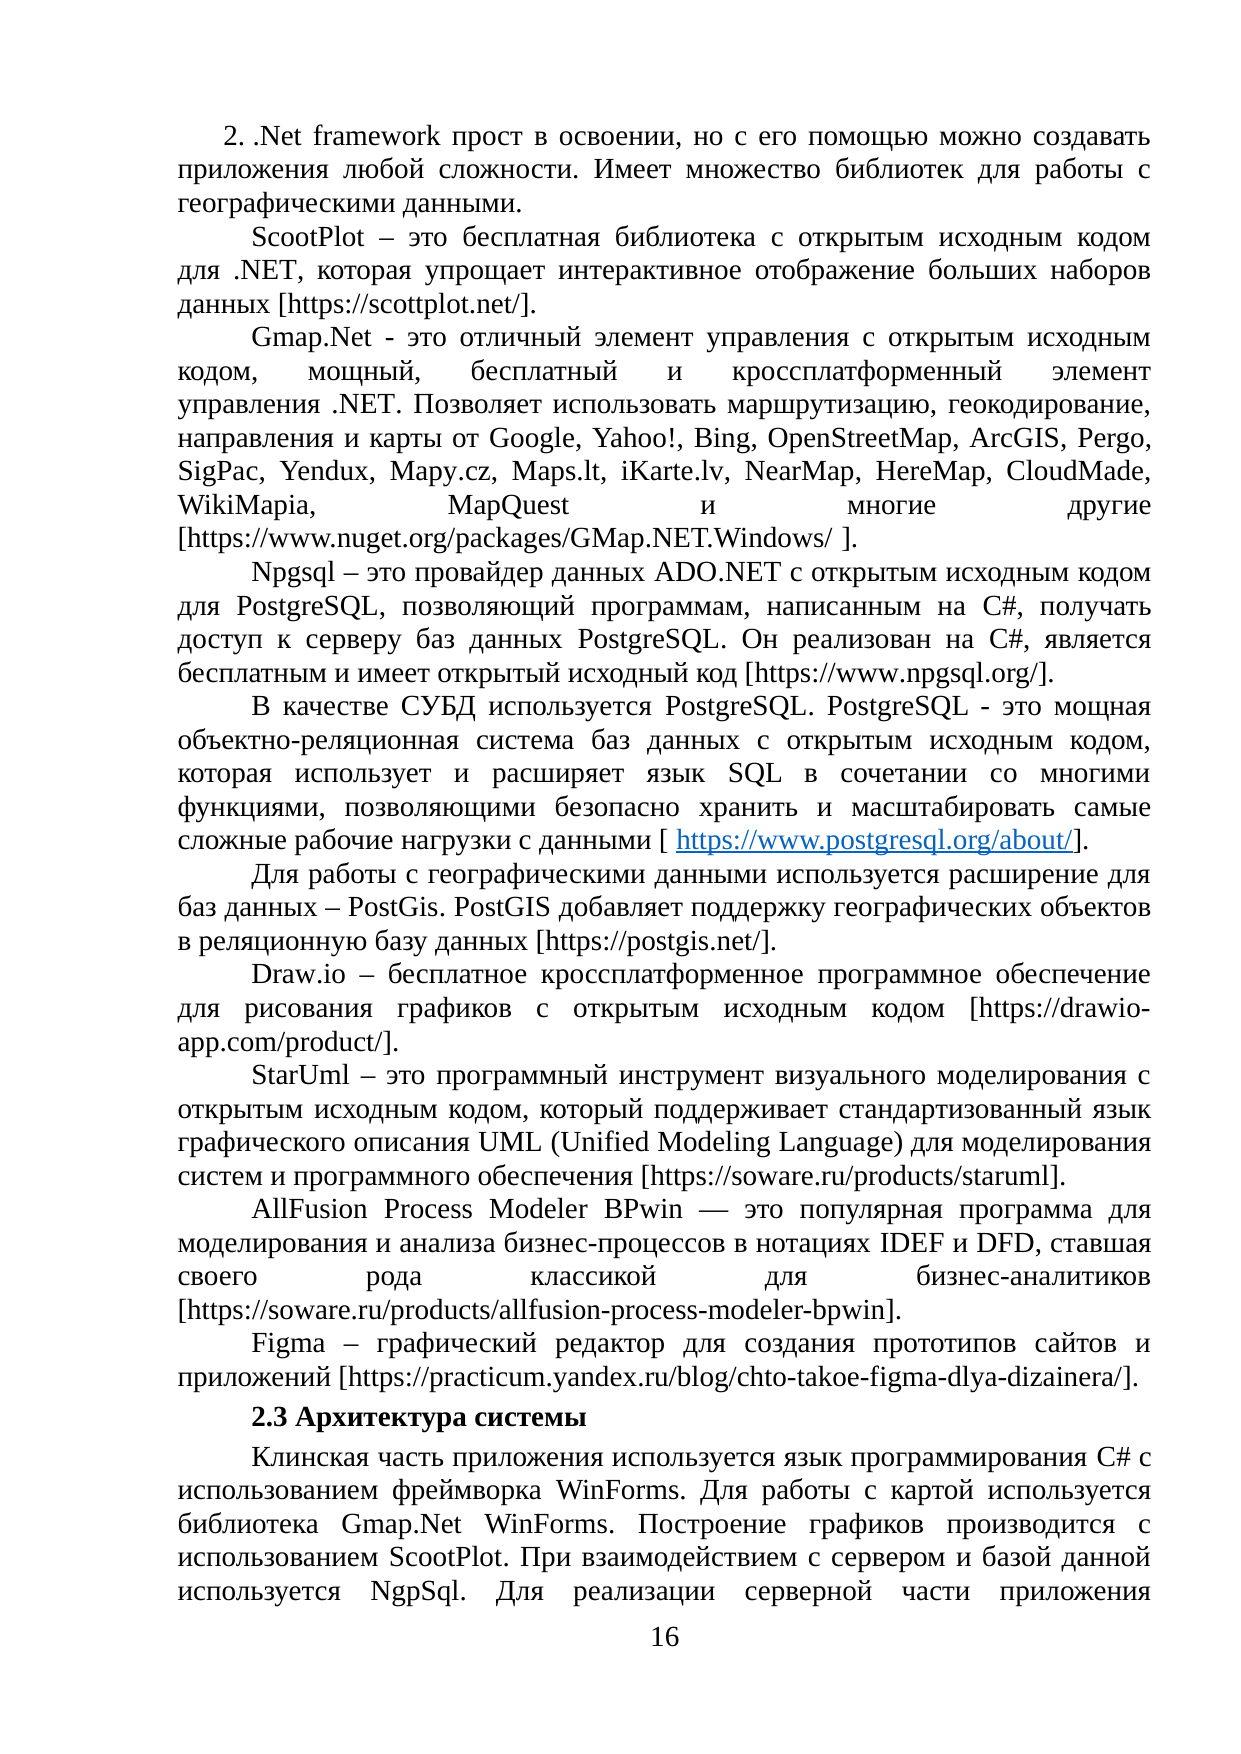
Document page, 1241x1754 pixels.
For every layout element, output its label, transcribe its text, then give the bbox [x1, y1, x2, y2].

text В качестве СУБД используется PostgreSQL. PostgreSQL - это мощная объектно-реляционная система баз данных с открытым исходным кодом, которая использует и расширяет язык SQL в сочетании со многими функциями, позволяющими безопасно хранить и масштабировать самые сложные рабочие нагрузки с данными [ https://www.postgresql.org/about/]. [177, 688, 1152, 856]
text Для работы с географическими данными используется расширение для баз данных – PostGis. PostGIS добавляет поддержку географических объектов в реляционную базу данных [https://postgis.net/]. [177, 856, 1152, 957]
text AllFusion Process Modeler BPwin — это популярная программа для моделирования и анализа бизнес-процессов в нотациях IDEF и DFD, ставшая своего рода классикой для бизнес-аналитиков [https://soware.ru/products/allfusion-process-modeler-bpwin]. [177, 1191, 1152, 1326]
text ScootPlot – это бесплатная библиотека с открытым исходным кодом для .NET, которая упрощает интерактивное отображение больших наборов данных [https://scottplot.net/]. [177, 219, 1152, 319]
text Draw.io – бесплатное кроссплатформенное программное обеспечение для рисования графиков с открытым исходным кодом [https://drawio-app.com/product/]. [177, 957, 1152, 1057]
text Gmap.Net - это отличный элемент управления с открытым исходным кодом, мощный, бесплатный и кроссплатформенный элемент управления .NET. Позволяет использовать маршрутизацию, геокодирование, направления и карты от Google, Yahoo!, Bing, OpenStreetMap, ArcGIS, Pergo, SigPac, Yendux, Mapy.cz, Maps.lt, iKarte.lv, NearMap, HereMap, CloudMade, WikiMapia, MapQuest и многие другие [https://www.nuget.org/packages/GMap.NET.Windows/ ]. [177, 319, 1152, 554]
text StarUml – это программный инструмент визуального моделирования с открытым исходным кодом, который поддерживает стандартизованный язык графического описания UML (Unified Modeling Language) для моделирования систем и программного обеспечения [https://soware.ru/products/staruml]. [177, 1057, 1152, 1191]
text 2.3 Архитектура системы [177, 1399, 1152, 1432]
text Npgsql – это провайдер данных ADO.NET с открытым исходным кодом для PostgreSQL, позволяющий программам, написанным на C#, получать доступ к серверу баз данных PostgreSQL. Он реализован на C#, является бесплатным и имеет открытый исходный код [https://www.npgsql.org/]. [177, 554, 1152, 688]
list .Net framework прост в освоении, но с его помощью можно создавать приложения любой сложности. Имеет множество библиотек для работы с географическими данными. [177, 118, 1152, 219]
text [177, 1439, 1152, 1606]
text Figma – графический редактор для создания прототипов сайтов и приложений [https://practicum.yandex.ru/blog/chto-takoe-figma-dlya-dizainera/]. [177, 1326, 1152, 1393]
